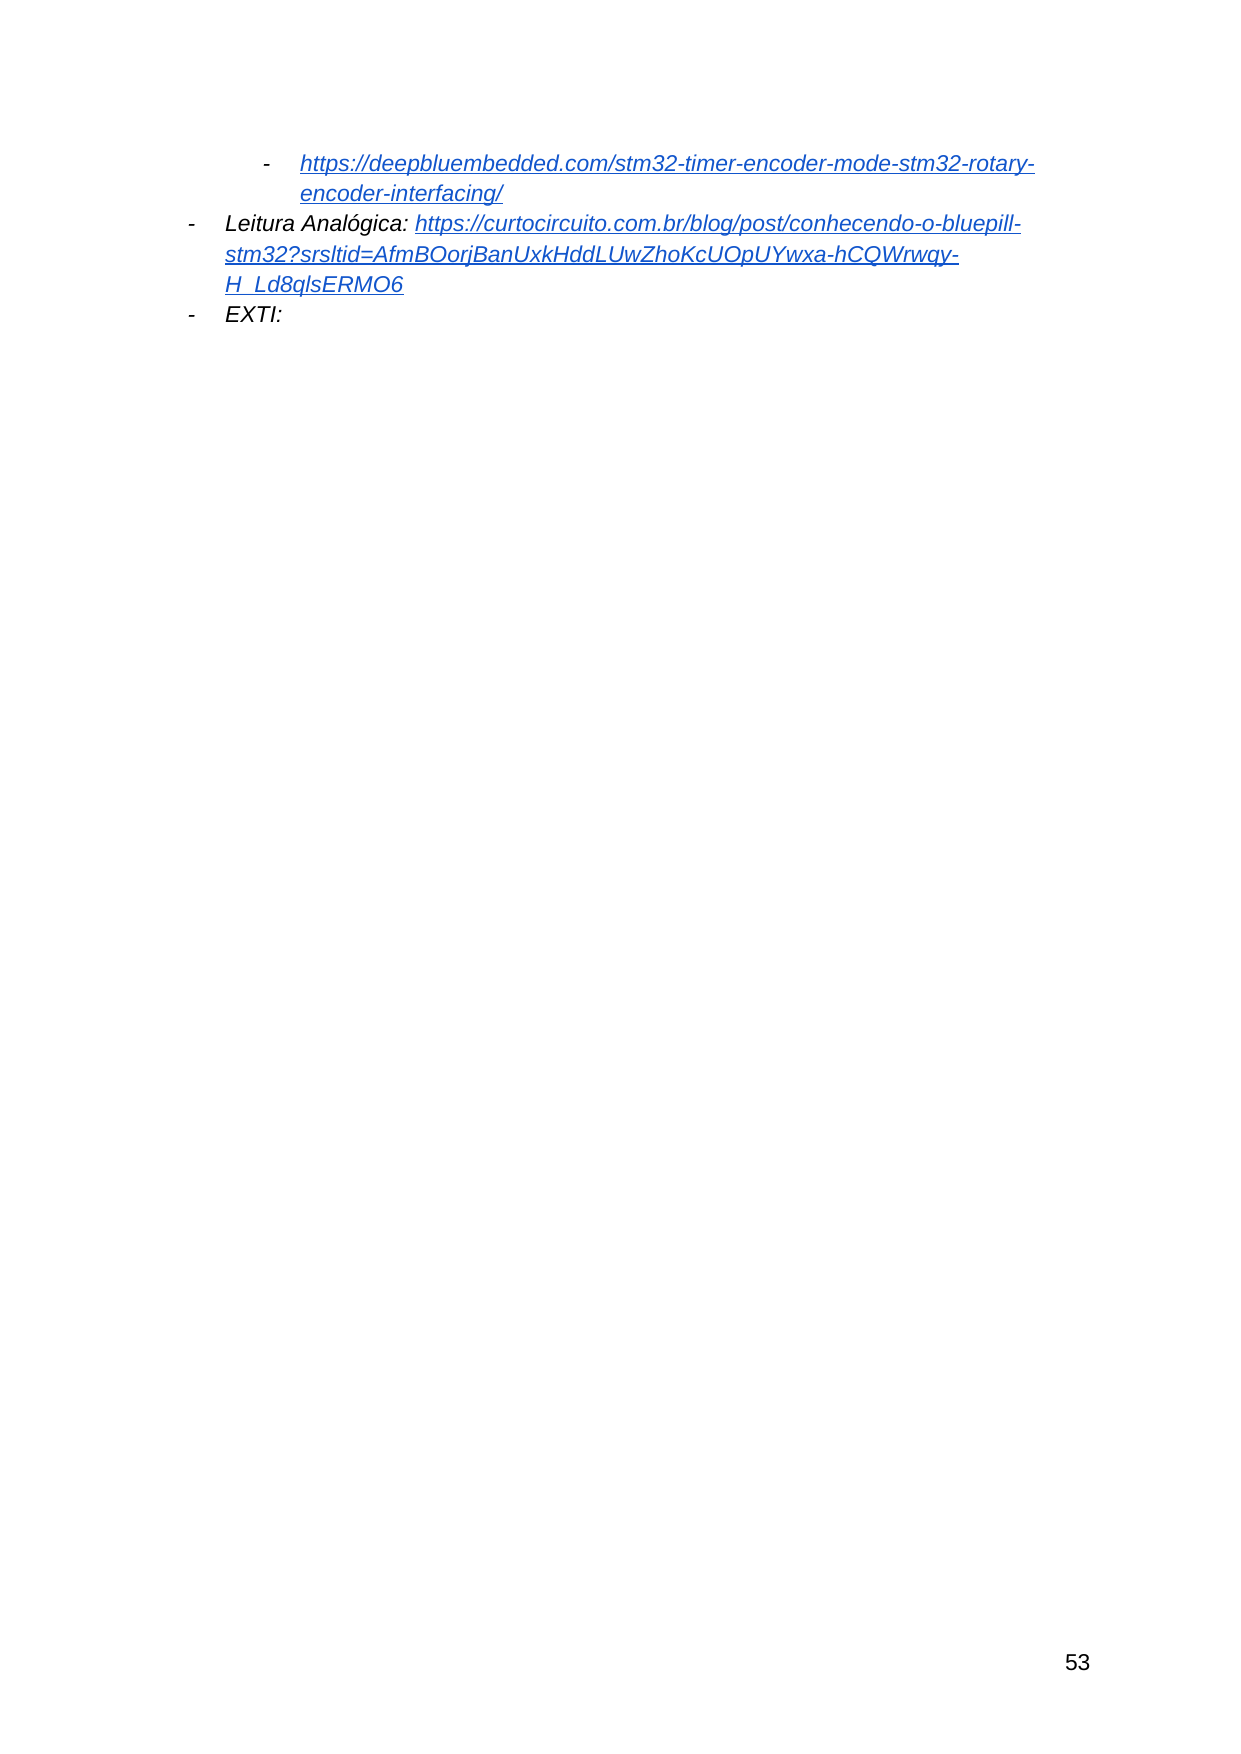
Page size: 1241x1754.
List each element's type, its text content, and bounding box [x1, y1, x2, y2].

list https://deepbluembedded.com/stm32-timer-encoder-mode-stm32-rotary-encoder-interfacing/ [262, 150, 1090, 207]
list Leitura Analógica: https://curtocircuito.com.br/blog/post/conhecendo-o-bluepill-stm32?srsltid=AfmBOorjBanUxkHddLUwZhoKcUOpUYwxa-hCQWrwqy-H_Ld8qlsERMO6 [187, 210, 1090, 297]
list EXTI: [187, 301, 1090, 327]
